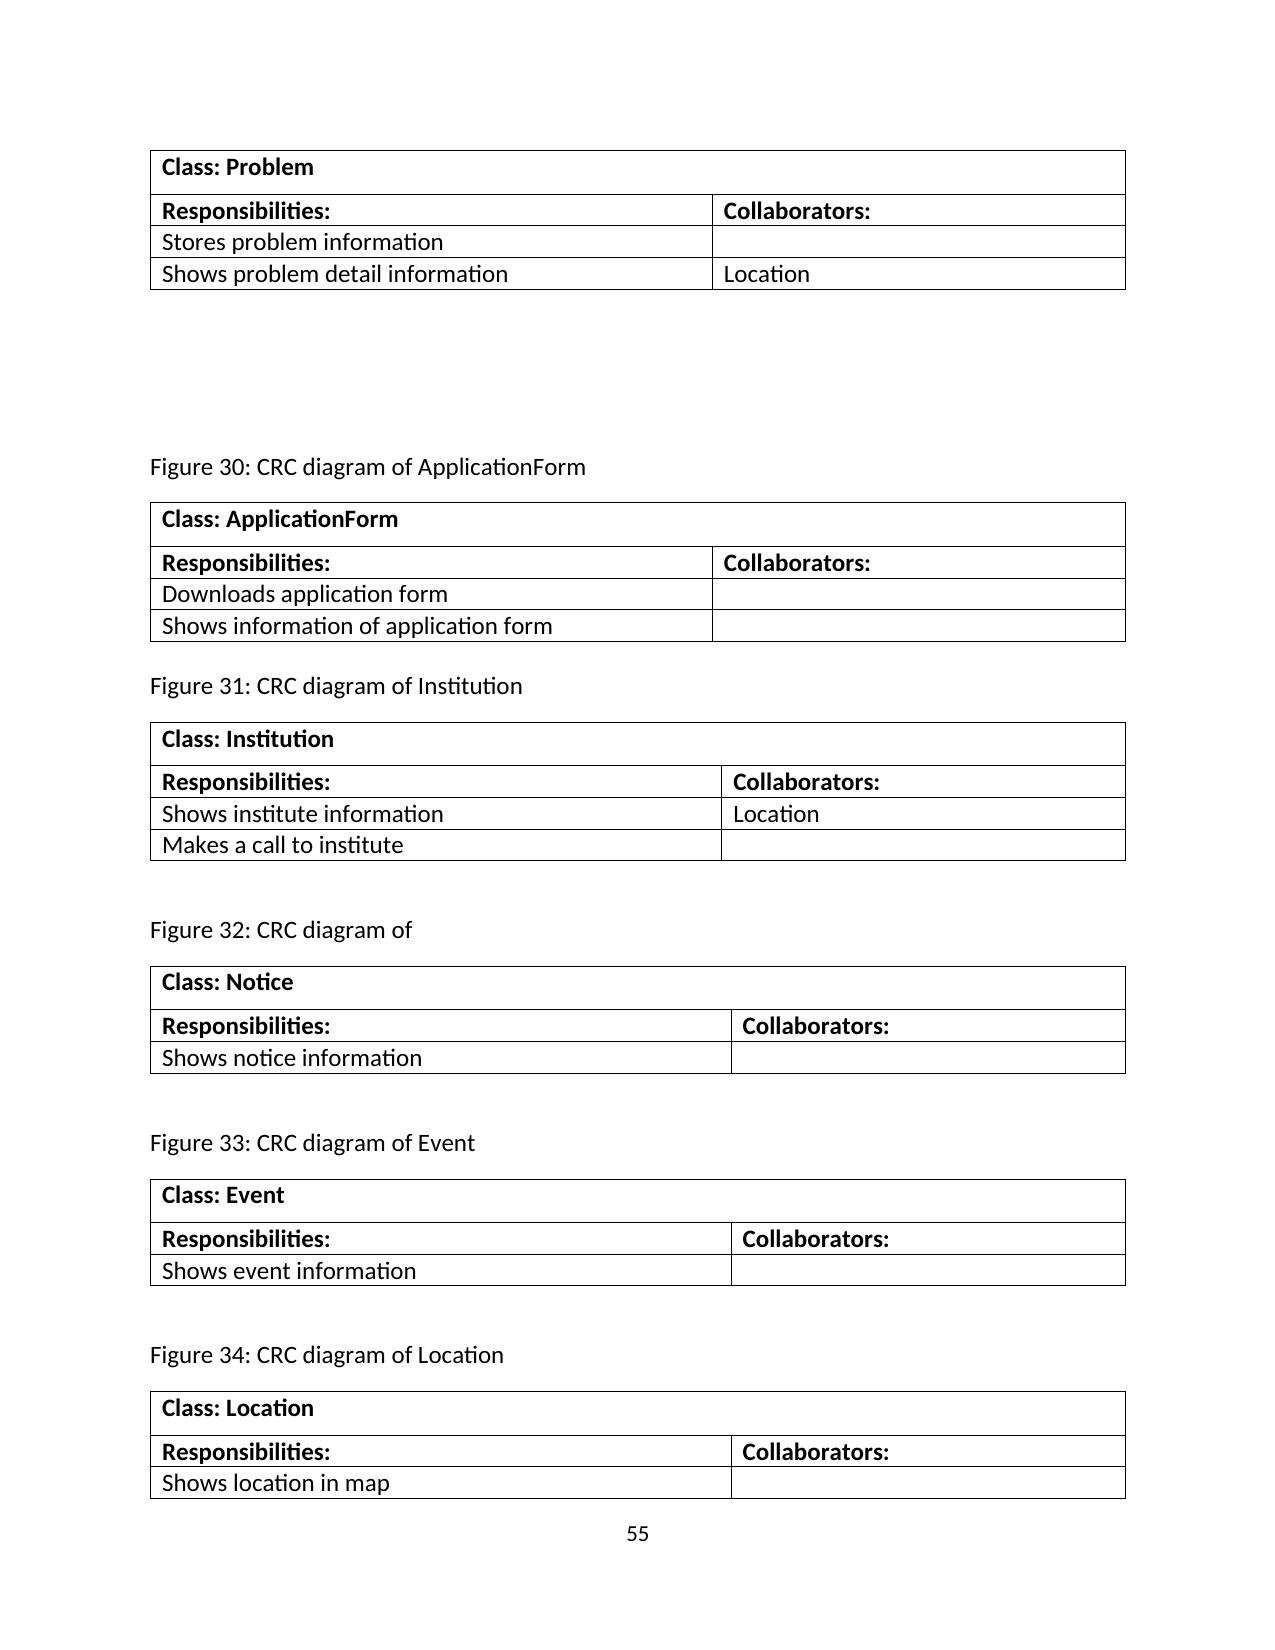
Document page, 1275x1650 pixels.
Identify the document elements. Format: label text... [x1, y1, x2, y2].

table_cell Stores problem information [151, 226, 712, 257]
table_cell [713, 579, 1125, 609]
table_header Class: Location [151, 1392, 1125, 1434]
table_cell Shows institute information [151, 798, 721, 828]
table_header Class: Institution [151, 723, 1125, 765]
table_cell Collaborators: [713, 195, 1125, 225]
table_cell [732, 1042, 1125, 1072]
table_cell Responsibilities: [151, 547, 712, 577]
table_cell Downloads application form [151, 579, 712, 609]
table_cell Collaborators: [732, 1436, 1125, 1466]
table_cell Shows problem detail information [151, 258, 712, 288]
table_cell Responsibilities: [151, 195, 712, 225]
table_cell Collaborators: [722, 766, 1125, 797]
table_cell [713, 610, 1125, 641]
table_cell Responsibilities: [151, 1436, 731, 1466]
table_header Class: Problem [151, 151, 1125, 194]
table_cell Collaborators: [732, 1223, 1125, 1254]
table_cell Responsibilities: [151, 766, 721, 797]
table_cell [713, 226, 1125, 257]
table_cell [732, 1255, 1125, 1285]
table_cell Collaborators: [713, 547, 1125, 577]
table_cell [732, 1467, 1125, 1498]
table_cell Shows notice information [151, 1042, 731, 1072]
table_header Class: ApplicationForm [151, 503, 1125, 546]
table_cell Responsibilities: [151, 1223, 731, 1254]
table_cell Location [713, 258, 1125, 288]
table_cell Shows information of application form [151, 610, 712, 641]
table_cell Shows event information [151, 1255, 731, 1285]
table_cell Collaborators: [732, 1010, 1125, 1041]
table_cell Shows location in map [151, 1467, 731, 1498]
table_cell [722, 830, 1125, 860]
table_cell Makes a call to institute [151, 830, 721, 860]
table_header Class: Notice [151, 967, 1125, 1009]
table_cell Responsibilities: [151, 1010, 731, 1041]
table_cell Location [722, 798, 1125, 828]
table_header Class: Event [151, 1180, 1125, 1222]
